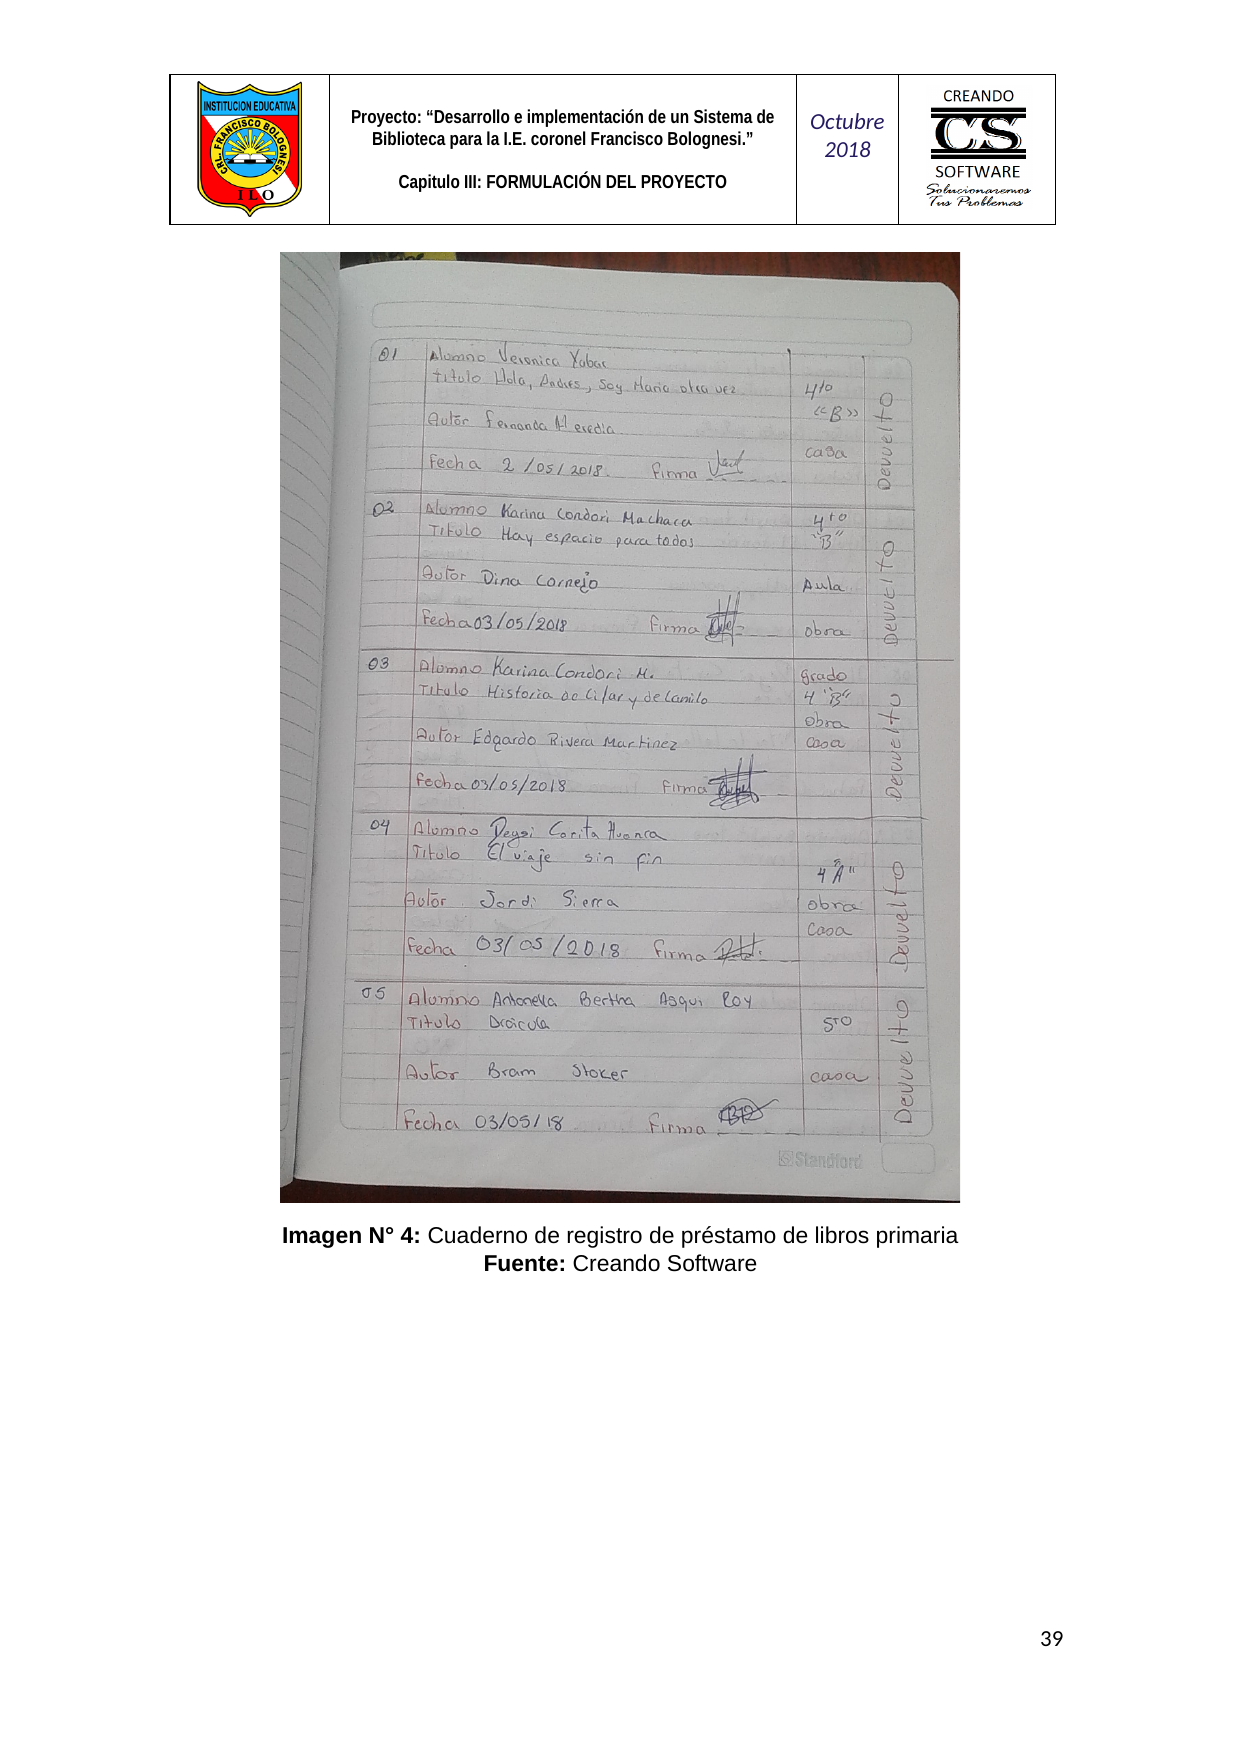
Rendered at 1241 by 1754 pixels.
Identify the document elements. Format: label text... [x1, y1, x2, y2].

text Imagen N° 4: Cuaderno de registro de préstamo de libros primaria [177, 1222, 1063, 1248]
picture [280, 252, 961, 1203]
picture [926, 85, 1033, 210]
picture [197, 81, 302, 217]
text Fuente: Creando Software [177, 1250, 1063, 1276]
